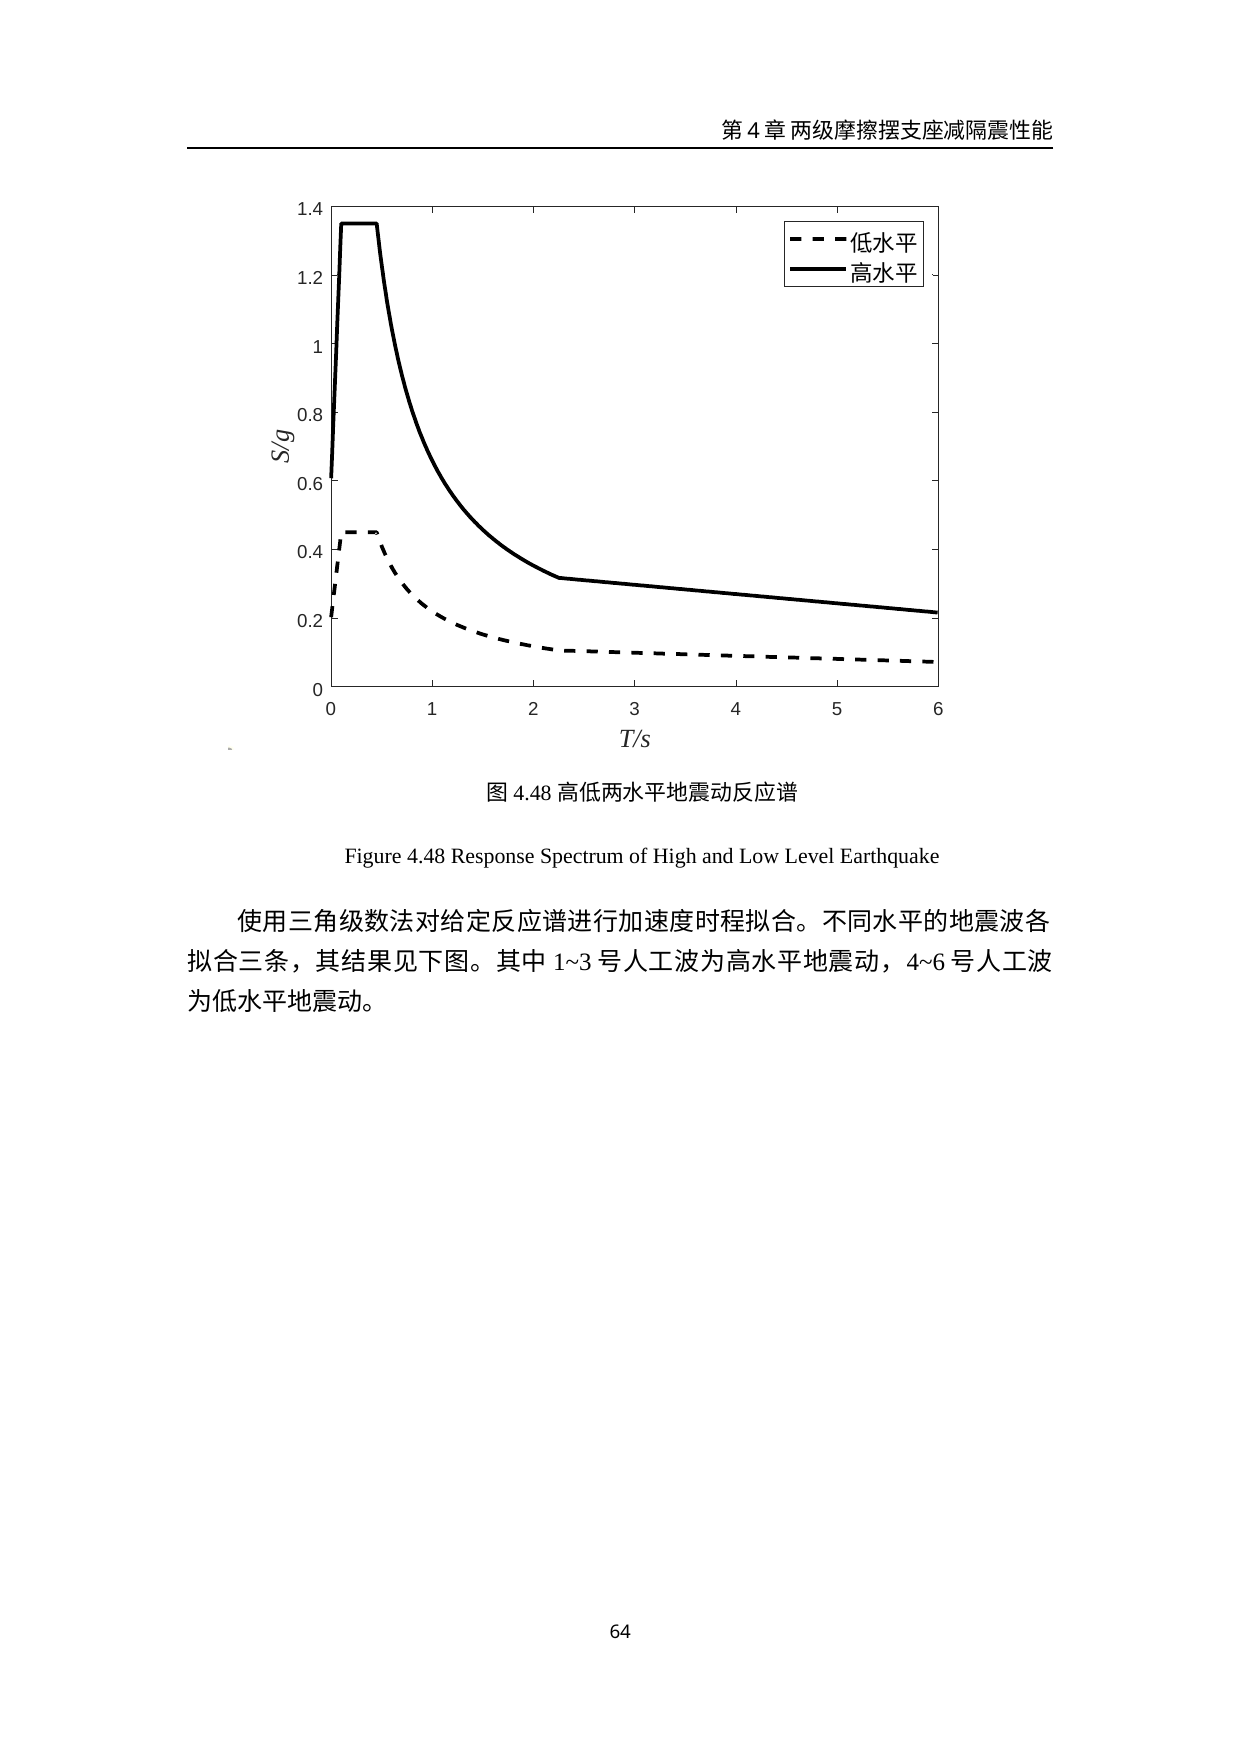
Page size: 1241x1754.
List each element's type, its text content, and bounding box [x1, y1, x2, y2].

text 使用三角级数法对给定反应谱进行加速度时程拟合。不同水平的地震波各拟合三条，其结果见下图。其中1~3号人工波为高水平地震动，4~6号人工波为低水平地震动。 [187, 900, 1053, 1019]
